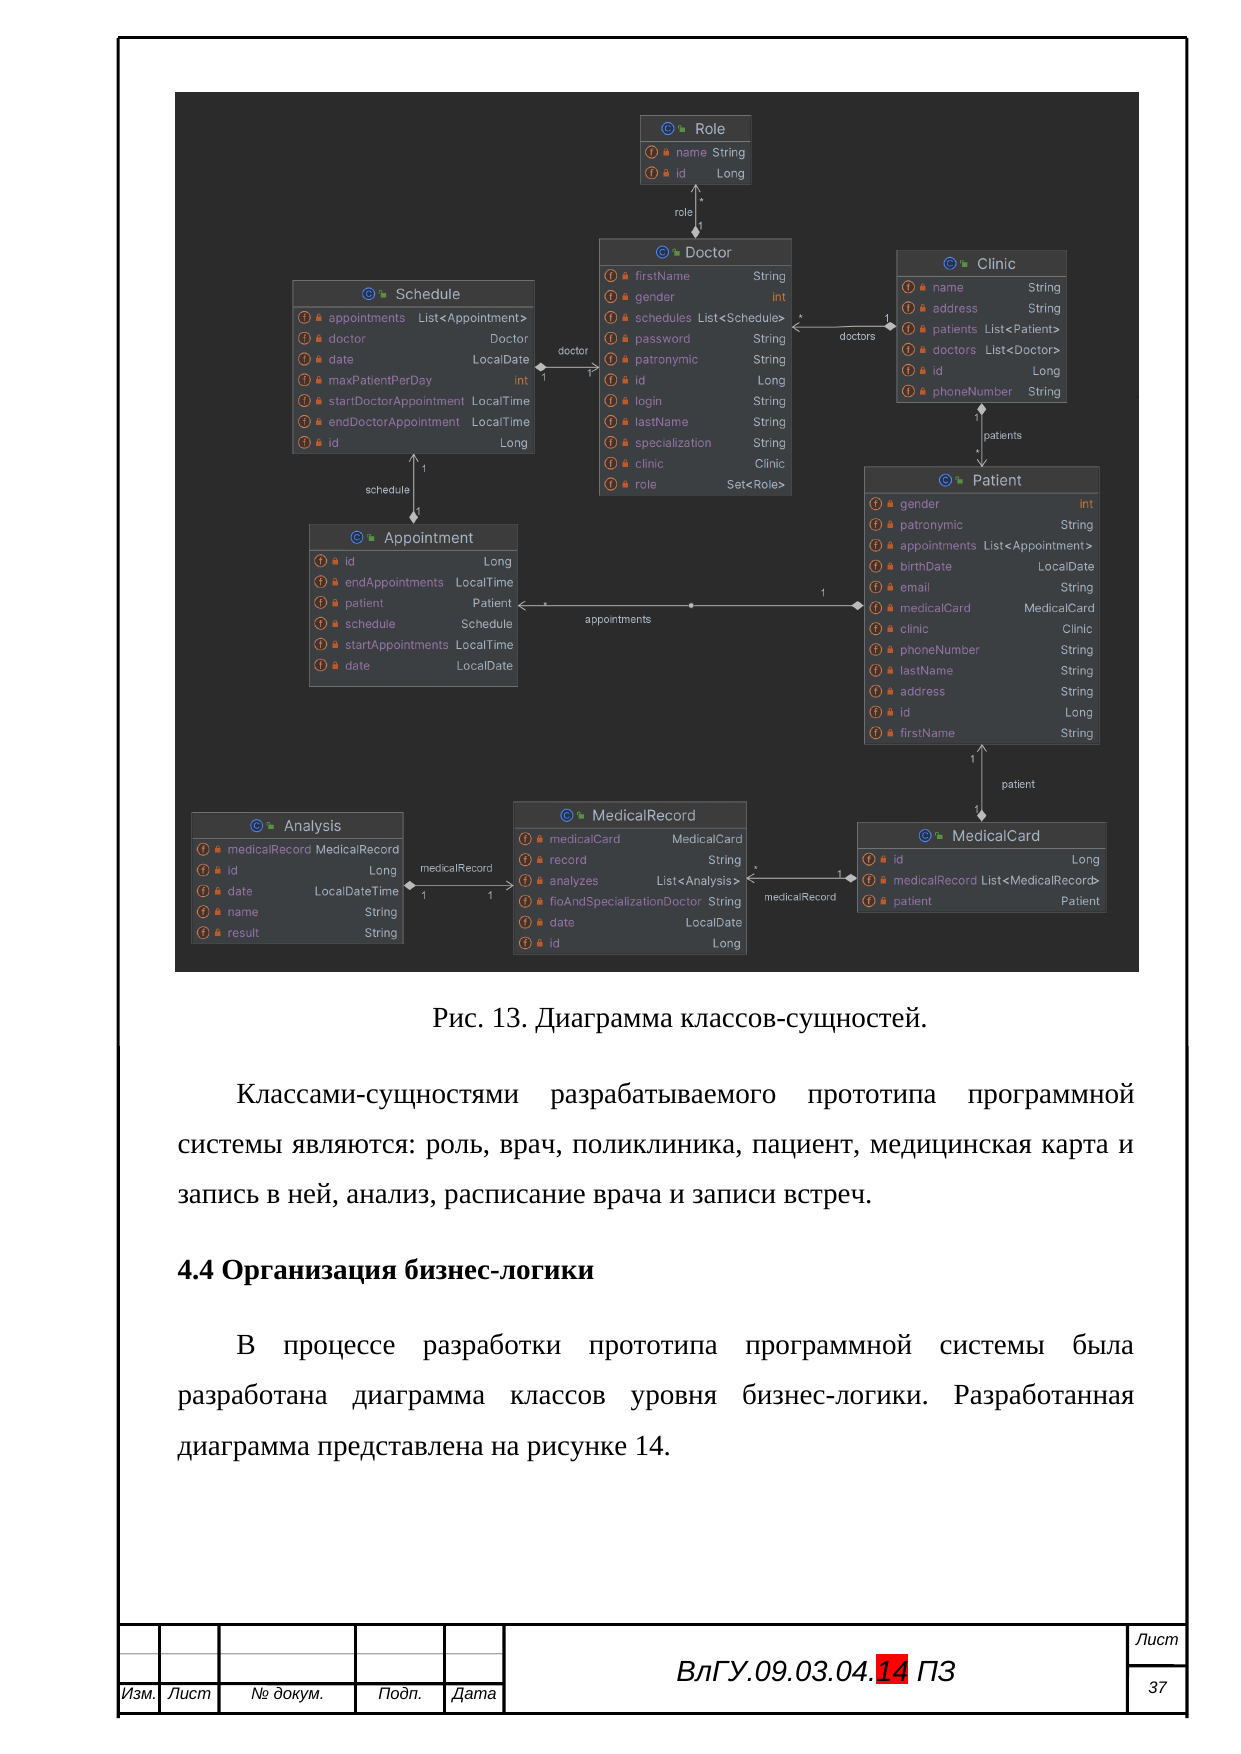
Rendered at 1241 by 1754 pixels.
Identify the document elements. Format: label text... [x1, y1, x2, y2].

text 4.4 Организация бизнес-логики [118, 1252, 1194, 1285]
picture [175, 92, 1139, 972]
text В процессе разработки прототипа программной системы была разработана диаграмма классов уровня бизнес-логики. Разработанная диаграмма представлена на рисунке 14. [177, 1327, 1135, 1378]
text Рис. 13. Диаграмма классов-сущностей. [148, 1001, 1167, 1034]
text Классами-сущностями разрабатываемого прототипа программной системы являются: роль, врач, поликлиника, пациент, медицинская карта и запись в ней, анализ, расписание врача и записи встреч. [177, 1160, 1135, 1210]
text В процессе разработки прототипа программной системы была разработана диаграмма классов уровня бизнес-логики. Разработанная диаграмма представлена на рисунке 14. [177, 1411, 1135, 1461]
text Классами-сущностями разрабатываемого прототипа программной системы являются: роль, врач, поликлиника, пациент, медицинская карта и запись в ней, анализ, расписание врача и записи встреч. [177, 1076, 1135, 1126]
